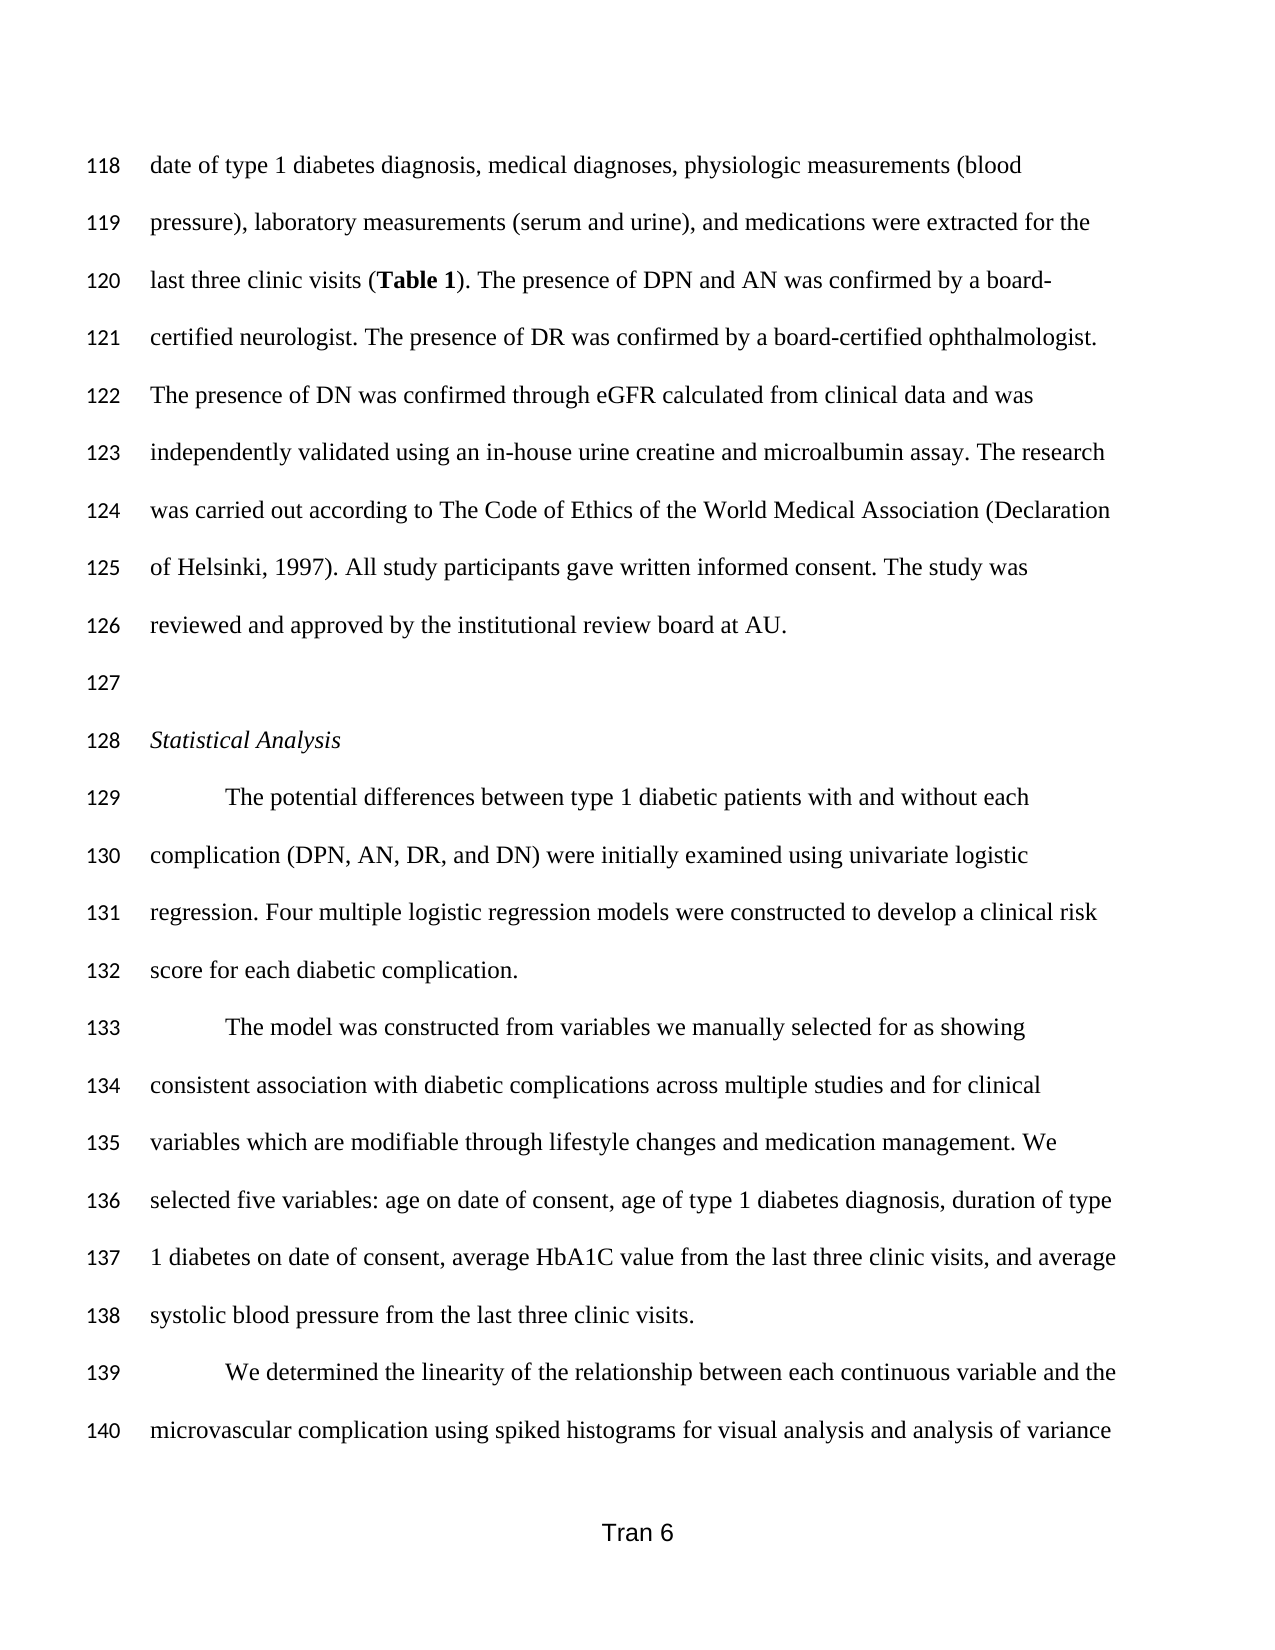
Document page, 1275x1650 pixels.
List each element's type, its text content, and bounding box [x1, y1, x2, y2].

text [150, 150, 1125, 639]
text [150, 1357, 1125, 1444]
text The potential differences between type 1 diabetic patients with and without each complication (DPN, AN, DR, and DN) were initially examined using univariate logistic regression. Four multiple logistic regression models were constructed to develop a clinical risk score for each diabetic complication. [150, 782, 1125, 984]
text The model was constructed from variables we manually selected for as showing consistent association with diabetic complications across multiple studies and for clinical variables which are modifiable through lifestyle changes and medication management. We selected five variables: age on date of consent, age of type 1 diabetes diagnosis, duration of type 1 diabetes on date of consent, average HbA1C value from the last three clinic visits, and average systolic blood pressure from the last three clinic visits. [150, 1012, 1125, 1329]
text Statistical Analysis [150, 725, 1125, 754]
